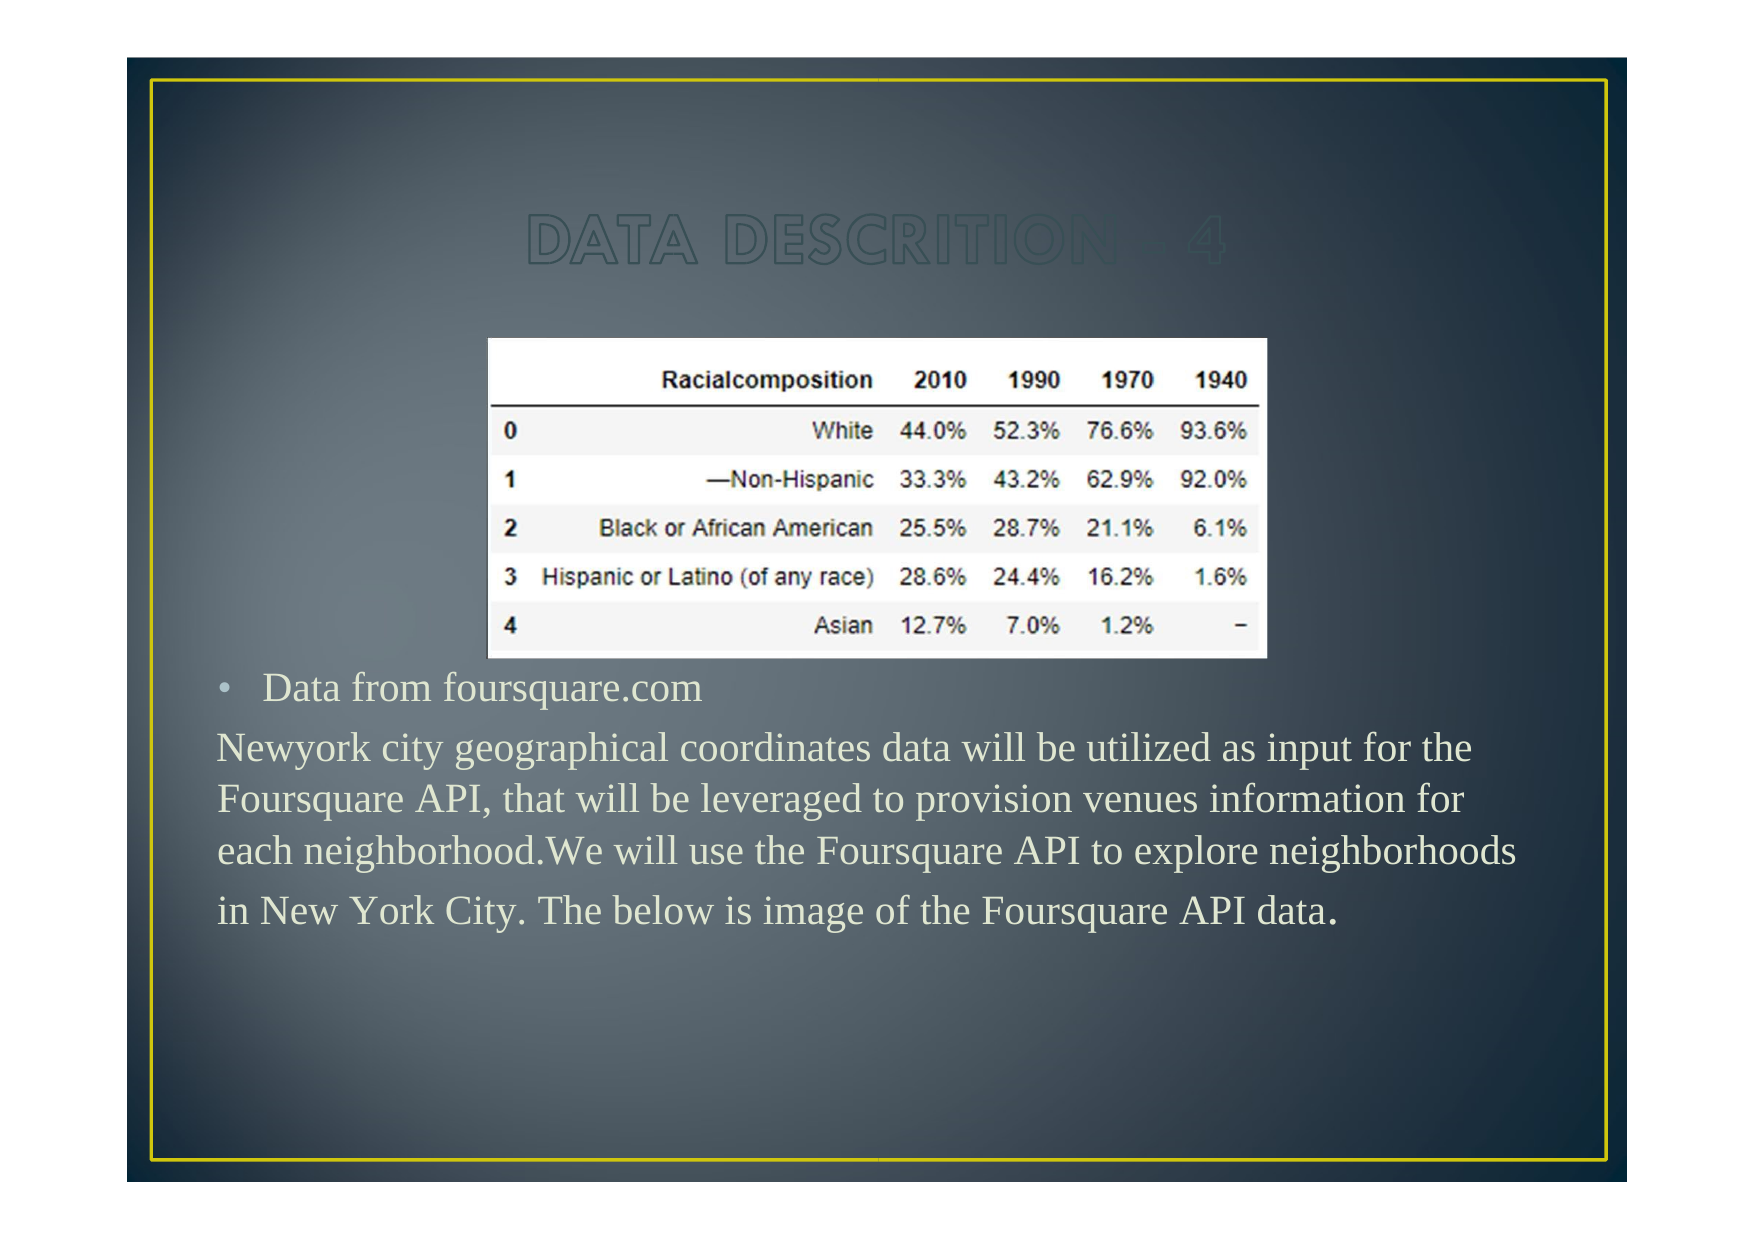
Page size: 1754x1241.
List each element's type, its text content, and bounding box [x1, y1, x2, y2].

text Newyork city geographical coordinates data will be utilized as input for the Foursquare API, that will be leveraged to provision venues information for each neighborhood.We will use the Foursquare API to explore neighborhoods in New York City. The below is image of the Foursquare API data. [216, 722, 1533, 936]
list Data from foursquare.com [217, 662, 1533, 710]
picture [126, 57, 1627, 1182]
